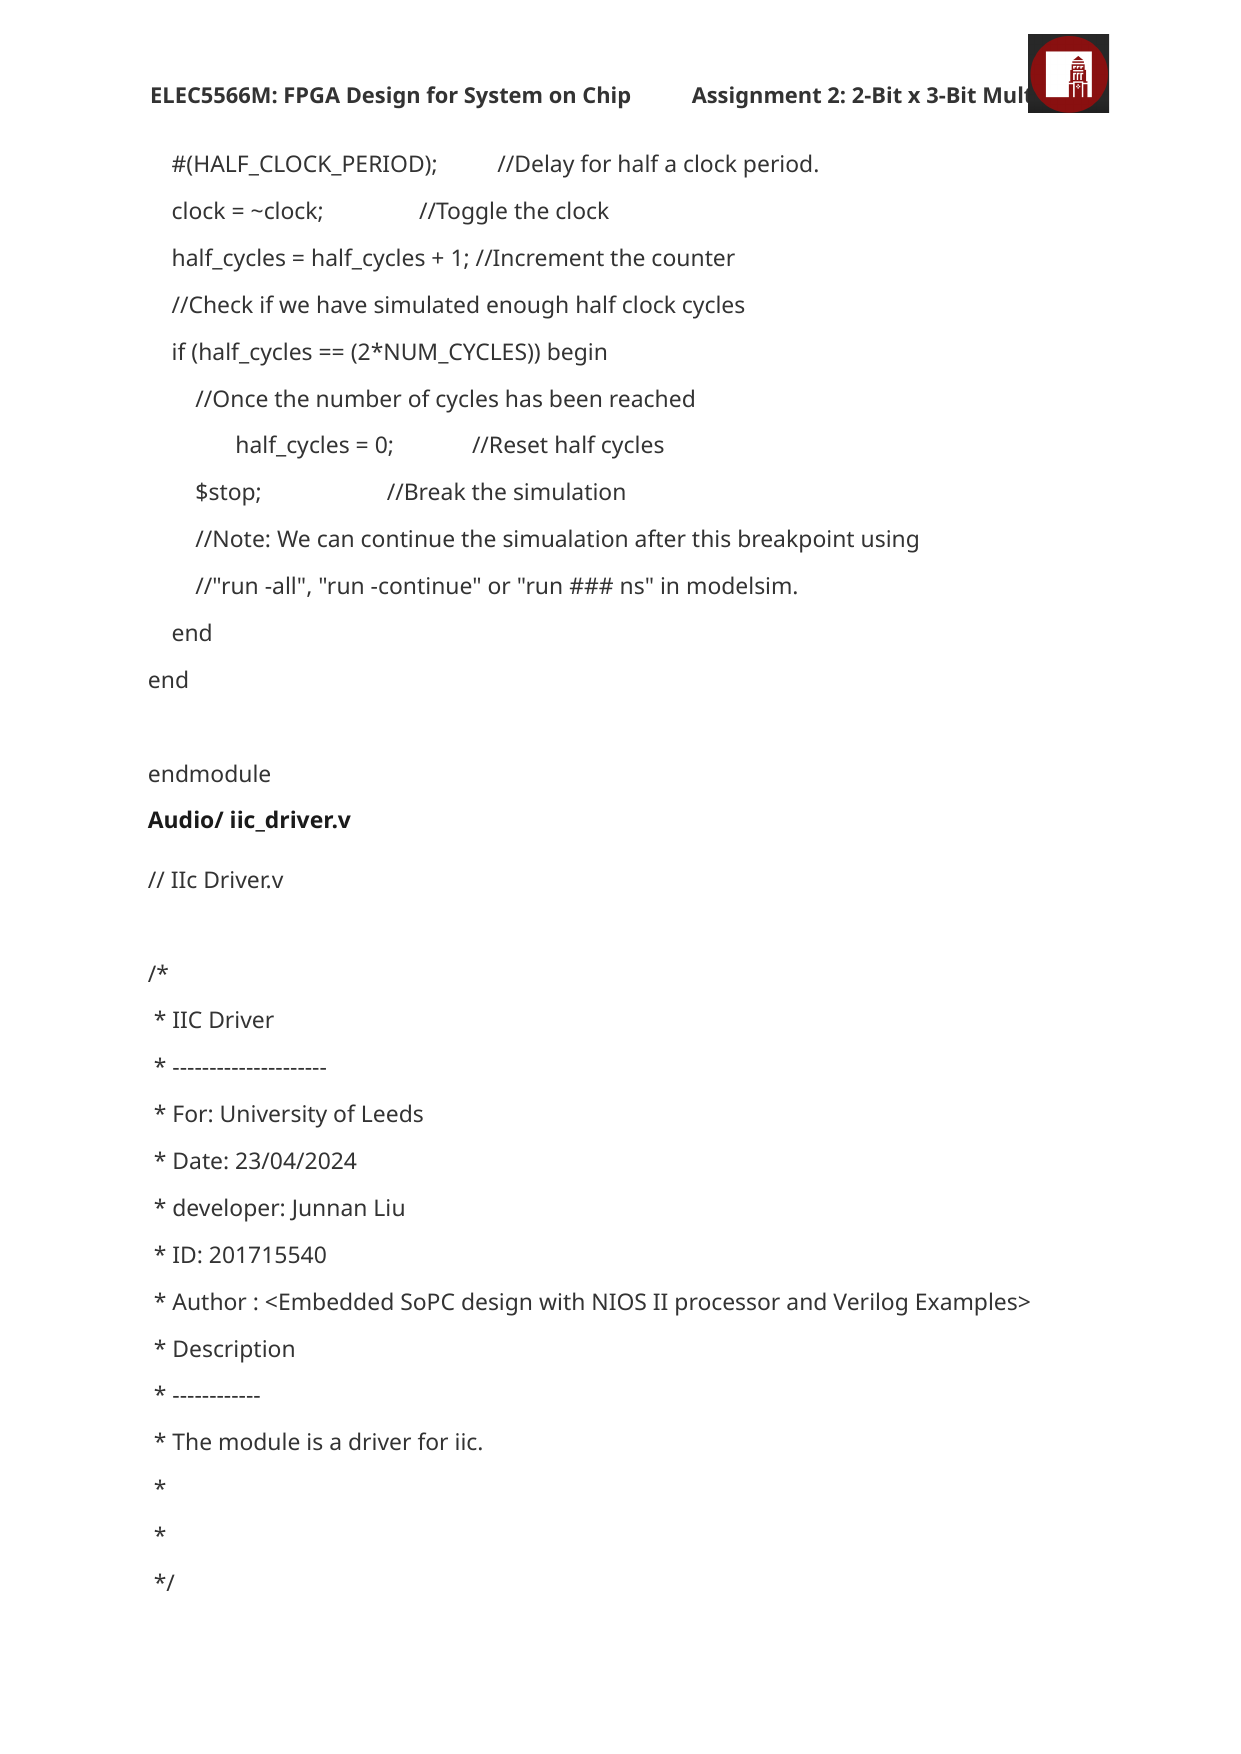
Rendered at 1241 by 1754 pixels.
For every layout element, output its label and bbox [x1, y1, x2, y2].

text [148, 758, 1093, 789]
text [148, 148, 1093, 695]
picture [1027, 34, 1109, 113]
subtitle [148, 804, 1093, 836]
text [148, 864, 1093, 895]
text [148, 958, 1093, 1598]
